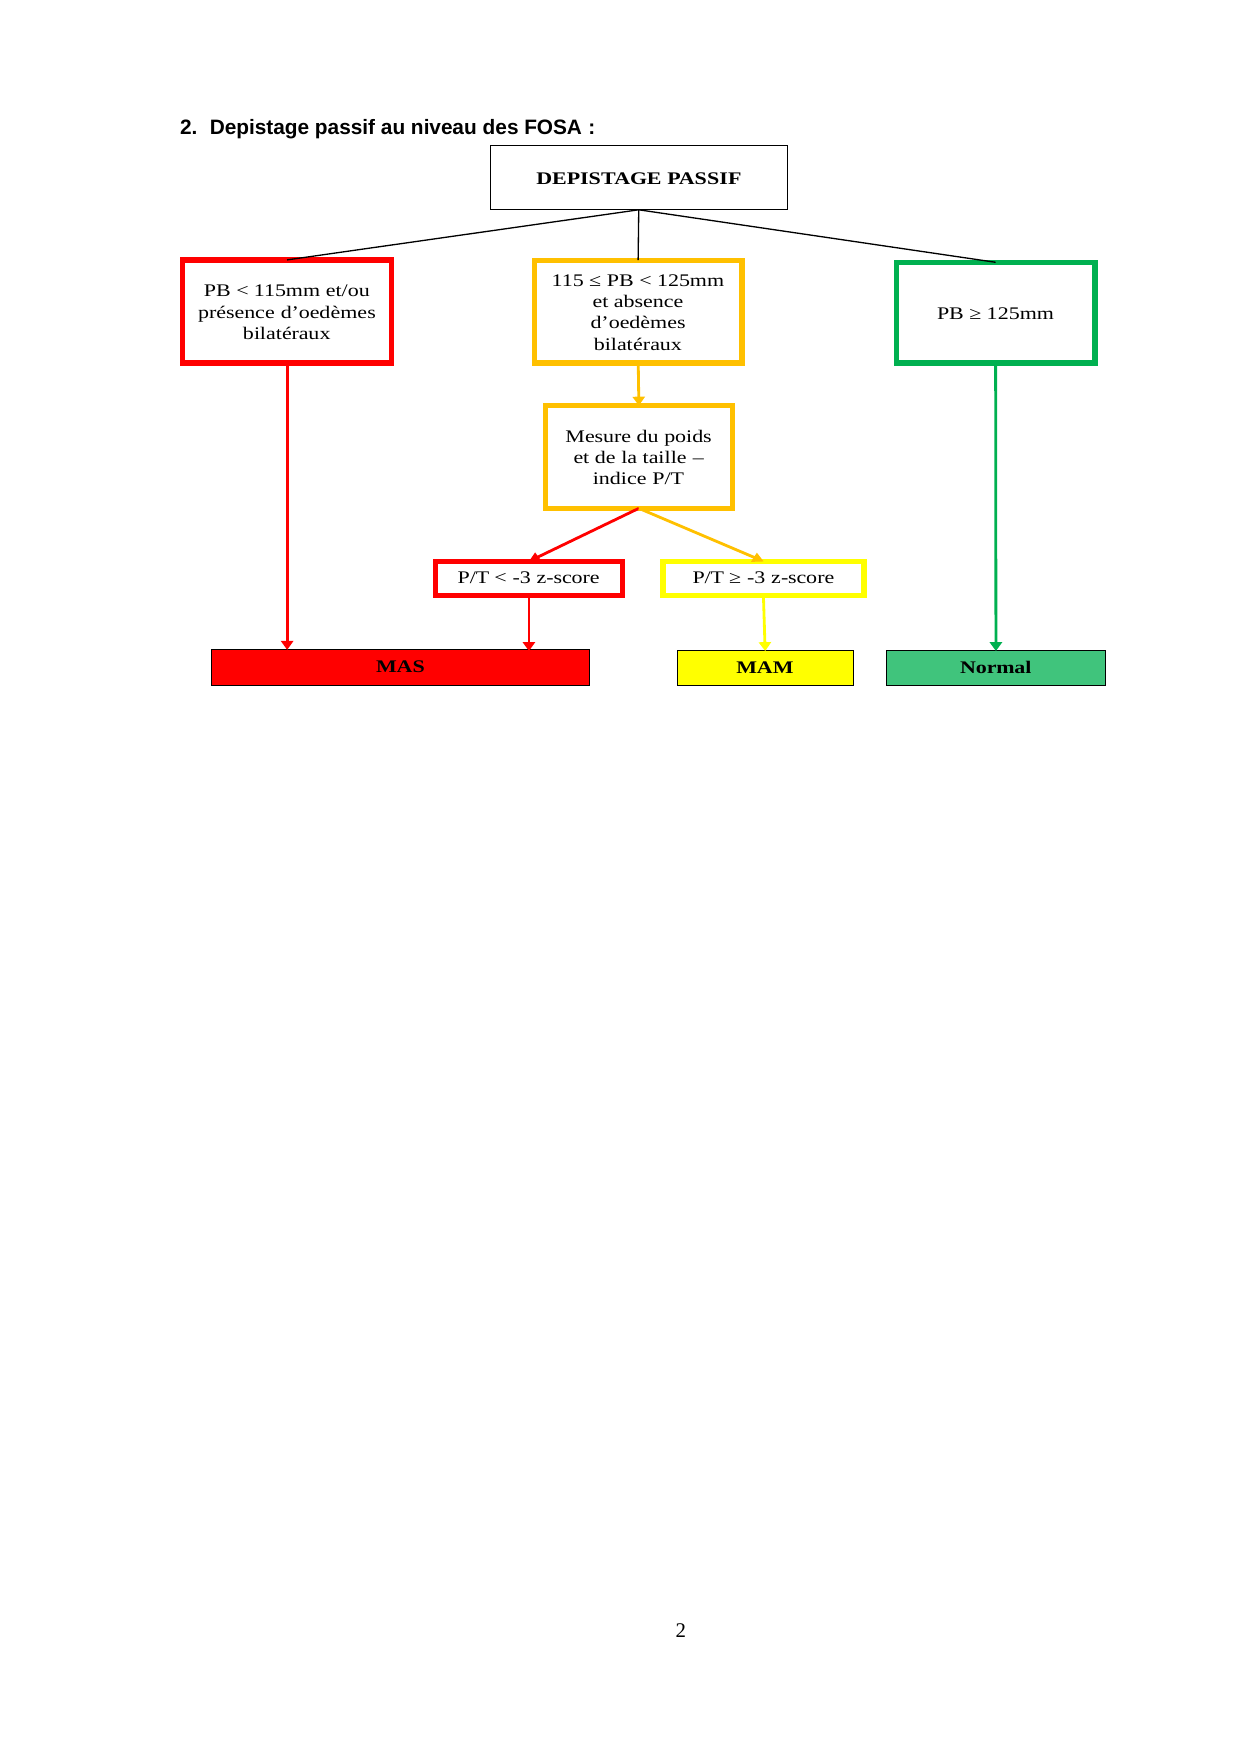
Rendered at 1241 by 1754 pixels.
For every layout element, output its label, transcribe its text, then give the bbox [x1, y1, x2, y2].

list Depistage passif au niveau des FOSA : [180, 115, 1136, 139]
